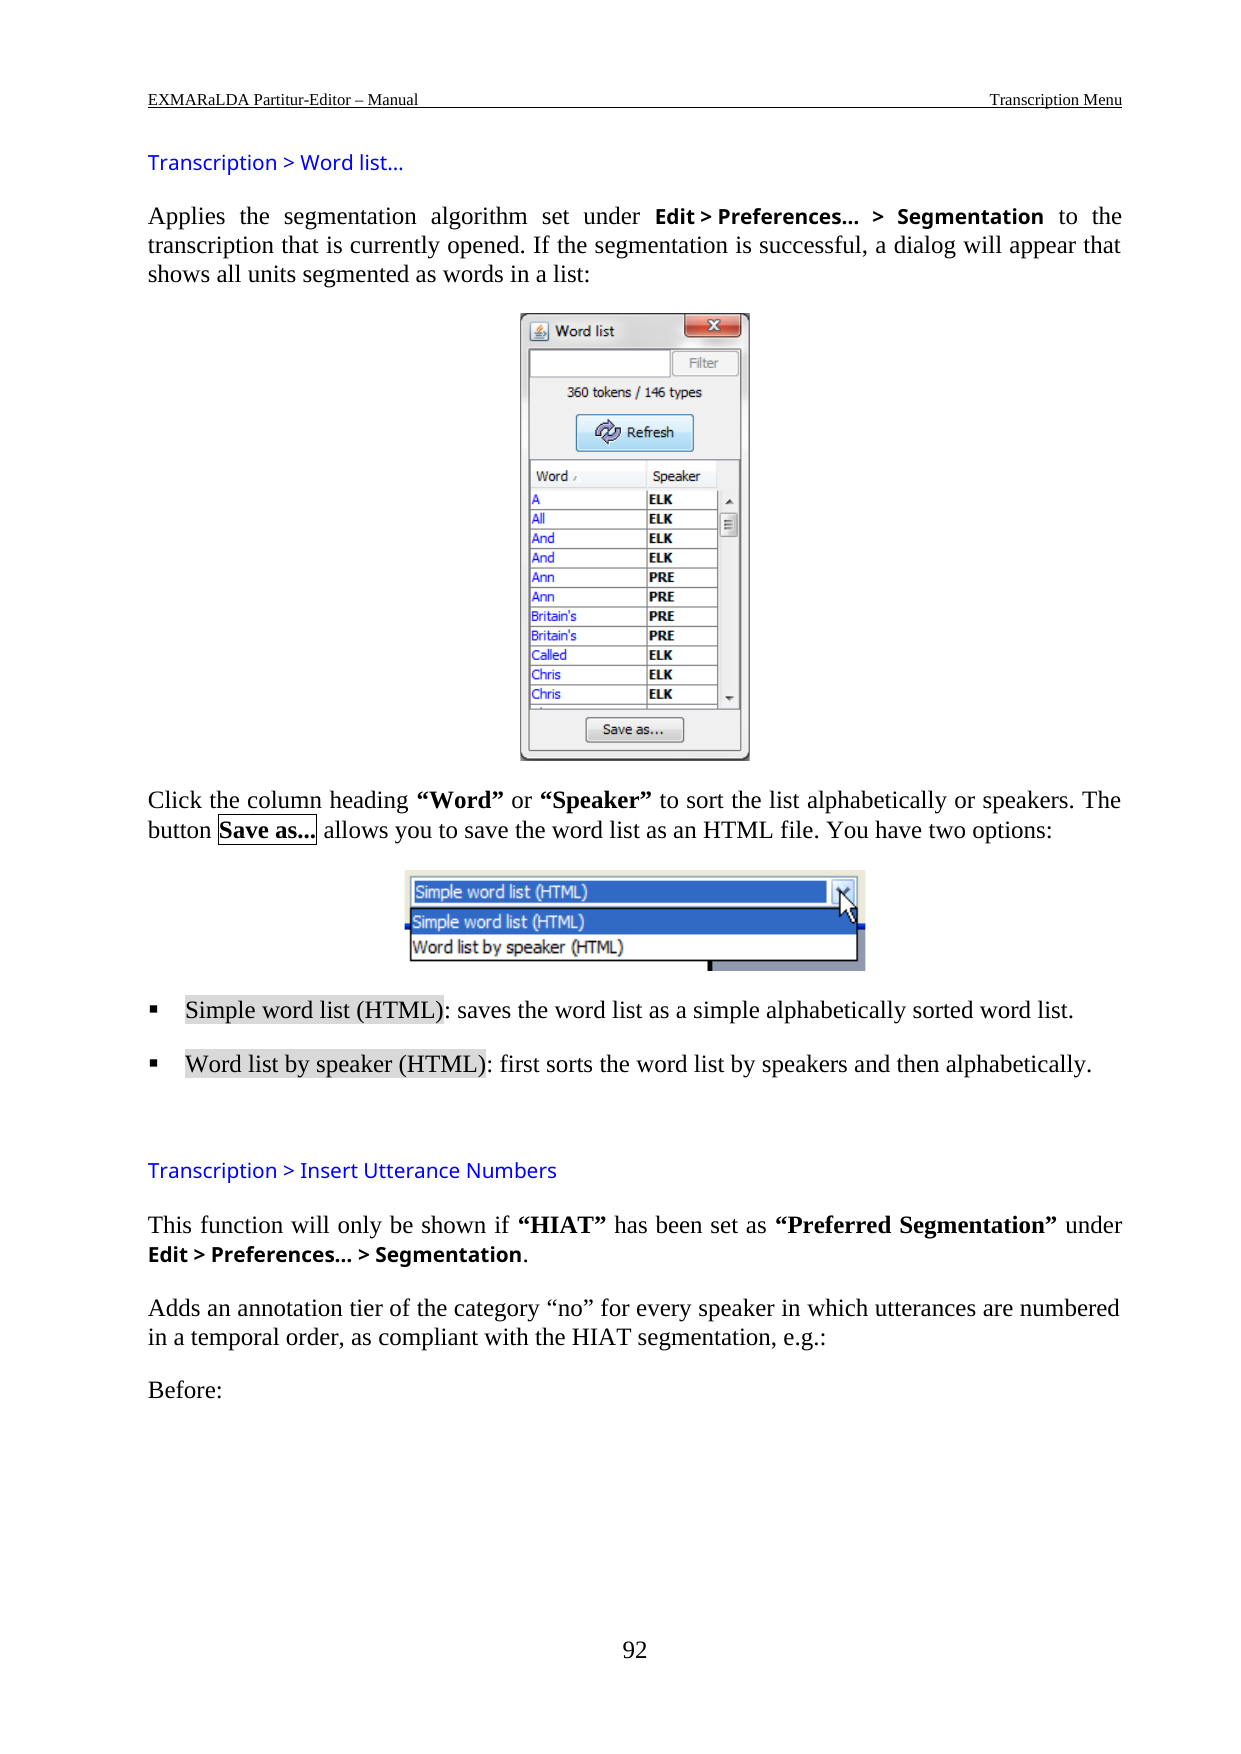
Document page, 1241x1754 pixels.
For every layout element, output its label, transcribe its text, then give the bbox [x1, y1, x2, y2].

text Before: [148, 1376, 1122, 1404]
text Adds an annotation tier of the category “no” for every speaker in which utterances are numbered in a temporal order, as compliant with the HIAT segmentation, e.g.: [148, 1293, 1122, 1351]
text This function will only be shown if “HIAT” has been set as “Preferred Segmentation” under Edit > Preferences… > Segmentation. [148, 1210, 1122, 1268]
text Word list by speaker (HTML): first sorts the word list by speakers and then alphabetically. [486, 1049, 1122, 1078]
text Applies the segmentation algorithm set under Edit > Preferences… > Segmentation to the transcription that is currently opened. If the segmentation is successful, a dialog will appear that shows all units segmented as words in a list: [148, 201, 1122, 288]
picture [404, 870, 866, 971]
subtitle Transcription > Insert Utterance Numbers [148, 1156, 1122, 1185]
text Click the column heading “Word” or “Speaker” to sort the list alphabetically or speakers. The button Save as... allows you to save the word list as an HTML file. You have two options: [148, 786, 1122, 845]
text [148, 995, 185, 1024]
picture [520, 313, 750, 761]
subtitle Transcription > Word list… [148, 148, 1122, 176]
text Simple word list (HTML): saves the word list as a simple alphabetically sorted word list. [444, 995, 1122, 1024]
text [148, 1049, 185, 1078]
